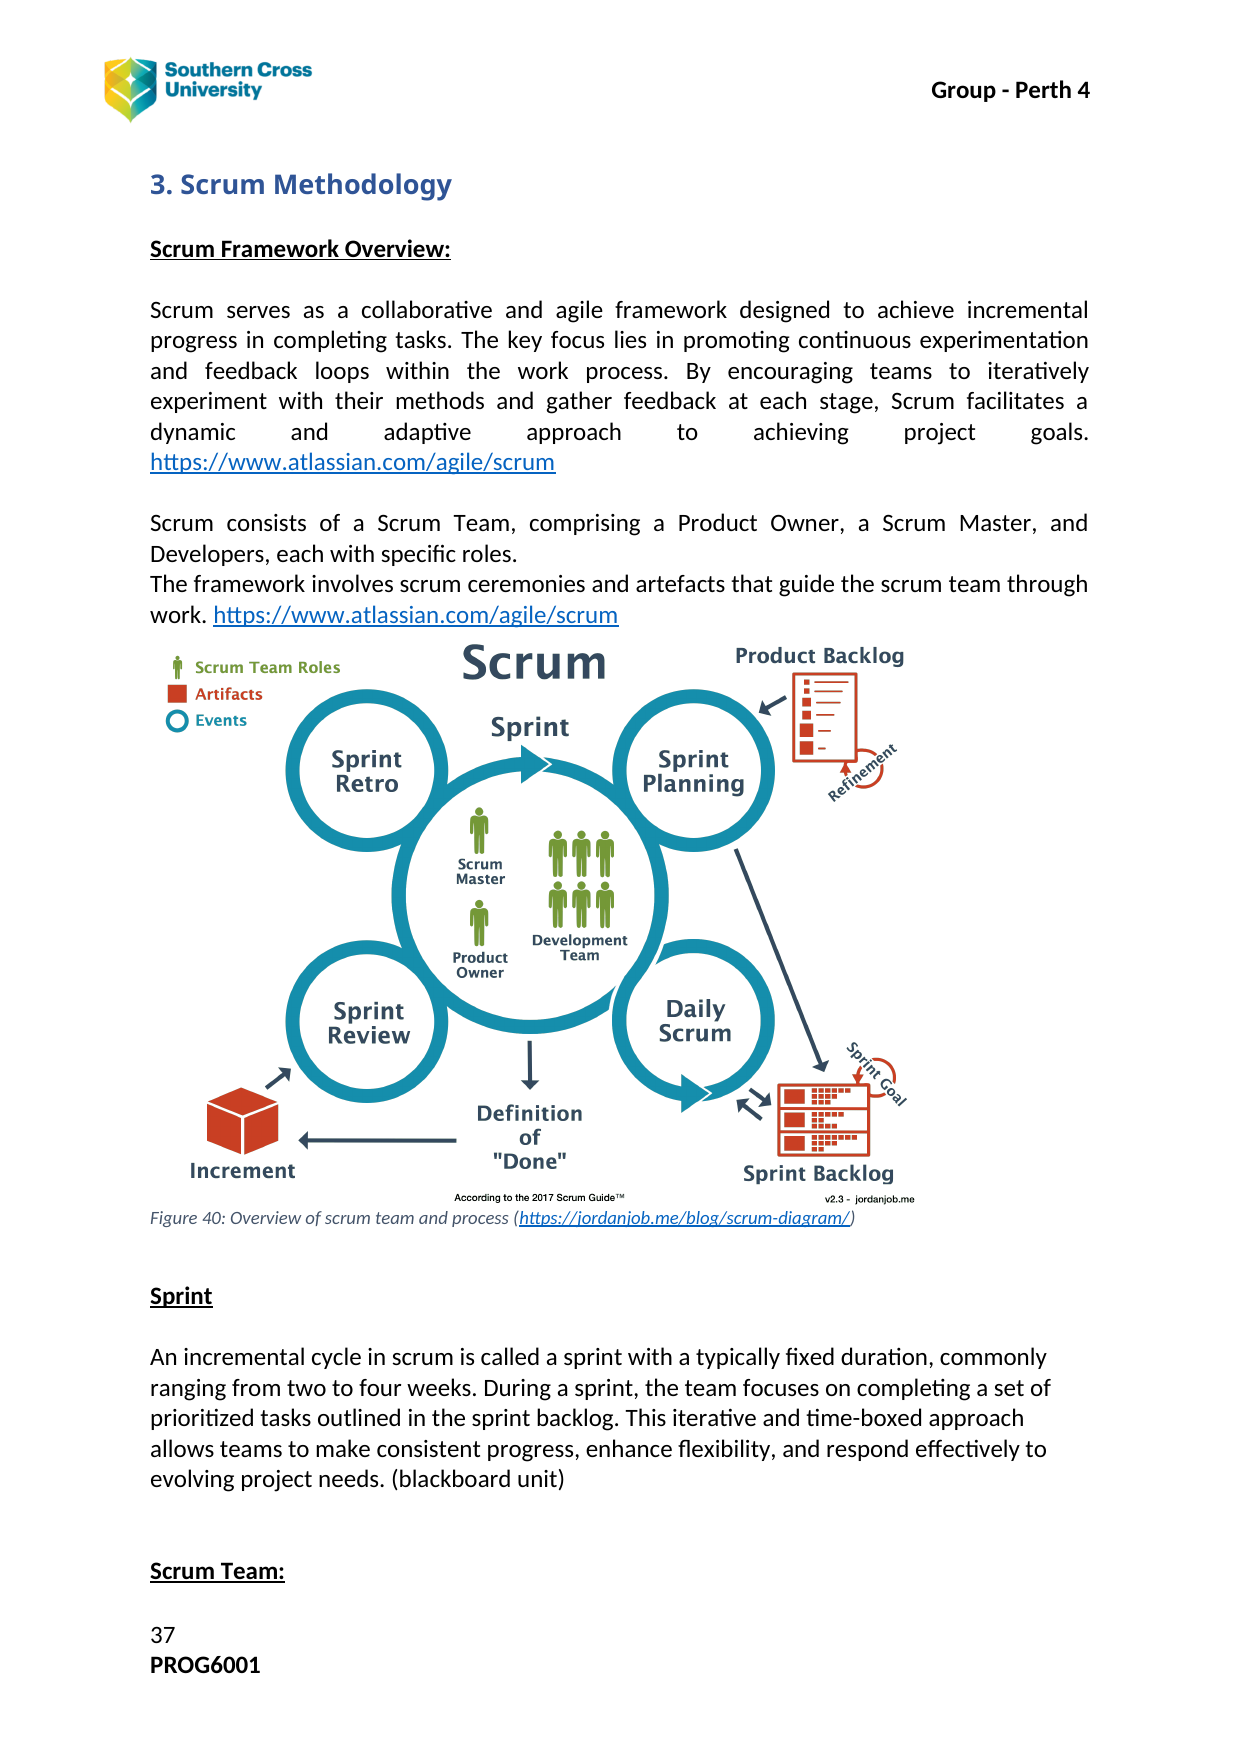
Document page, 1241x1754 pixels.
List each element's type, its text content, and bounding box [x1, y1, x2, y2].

text An incremental cycle in scrum is called a sprint with a typically fixed duration, commonly ranging from two to four weeks. During a sprint, the team focuses on completing a set of prioritized tasks outlined in the sprint backlog. This iterative and time-boxed approach allows teams to make consistent progress, enhance flexibility, and respond effectively to evolving project needs. (blackboard unit) [150, 1341, 1090, 1494]
subtitle 3. Scrum Methodology [150, 165, 1090, 202]
text Scrum consists of a Scrum Team, comprising a Product Owner, a Scrum Master, and Developers, each with specific roles. [150, 507, 1090, 568]
text Scrum serves as a collaborative and agile framework designed to achieve incremental progress in completing tasks. The key focus lies in promoting continuous experimentation and feedback loops within the work process. By encouraging teams to iteratively experiment with their methods and gather feedback at each stage, Scrum facilitates a dynamic and adaptive approach to achieving project goals. https://www.atlassian.com/agile/scrum [150, 294, 1090, 477]
text Scrum Framework Overview: [150, 233, 1090, 263]
text Sprint [150, 1280, 1090, 1311]
text Scrum Team: [150, 1555, 1090, 1585]
text Figure 40: Overview of scrum team and process (https://jordanjob.me/blog/scrum-diagram/) [150, 1206, 1090, 1229]
text The framework involves scrum ceremonies and artefacts that guide the scrum team through work. https://www.atlassian.com/agile/scrum [150, 568, 1090, 629]
picture [98, 54, 326, 129]
picture [150, 629, 919, 1206]
